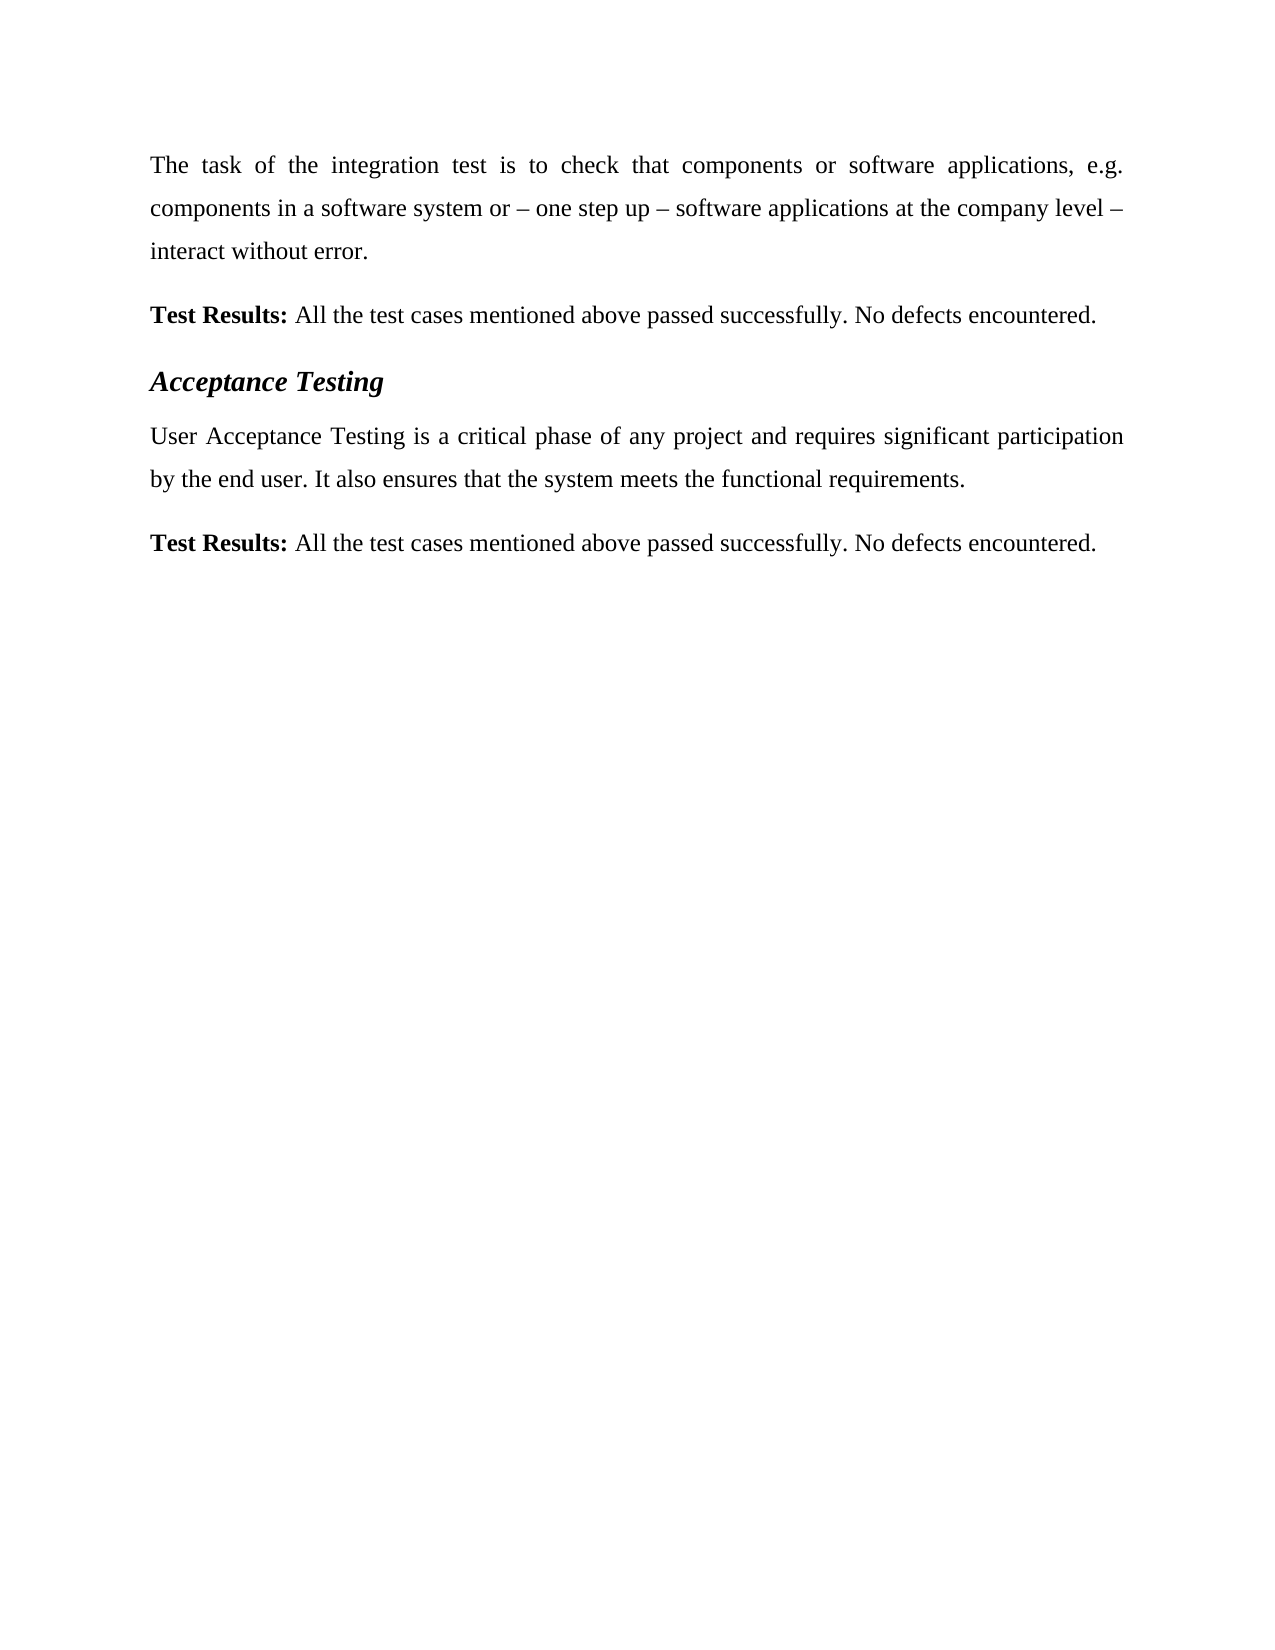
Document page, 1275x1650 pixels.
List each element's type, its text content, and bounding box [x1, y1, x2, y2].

text The task of the integration test is to check that components or software applications, e.g. components in a software system or – one step up – software applications at the company level – interact without error. [150, 150, 1125, 265]
text User Acceptance Testing is a critical phase of any project and requires significant participation by the end user. It also ensures that the system meets the functional requirements. [150, 421, 1125, 493]
text Test Results: All the test cases mentioned above passed successfully. No defects encountered. [150, 528, 1125, 557]
subtitle Acceptance Testing [150, 364, 1125, 398]
text Test Results: All the test cases mentioned above passed successfully. No defects encountered. [150, 300, 1125, 329]
